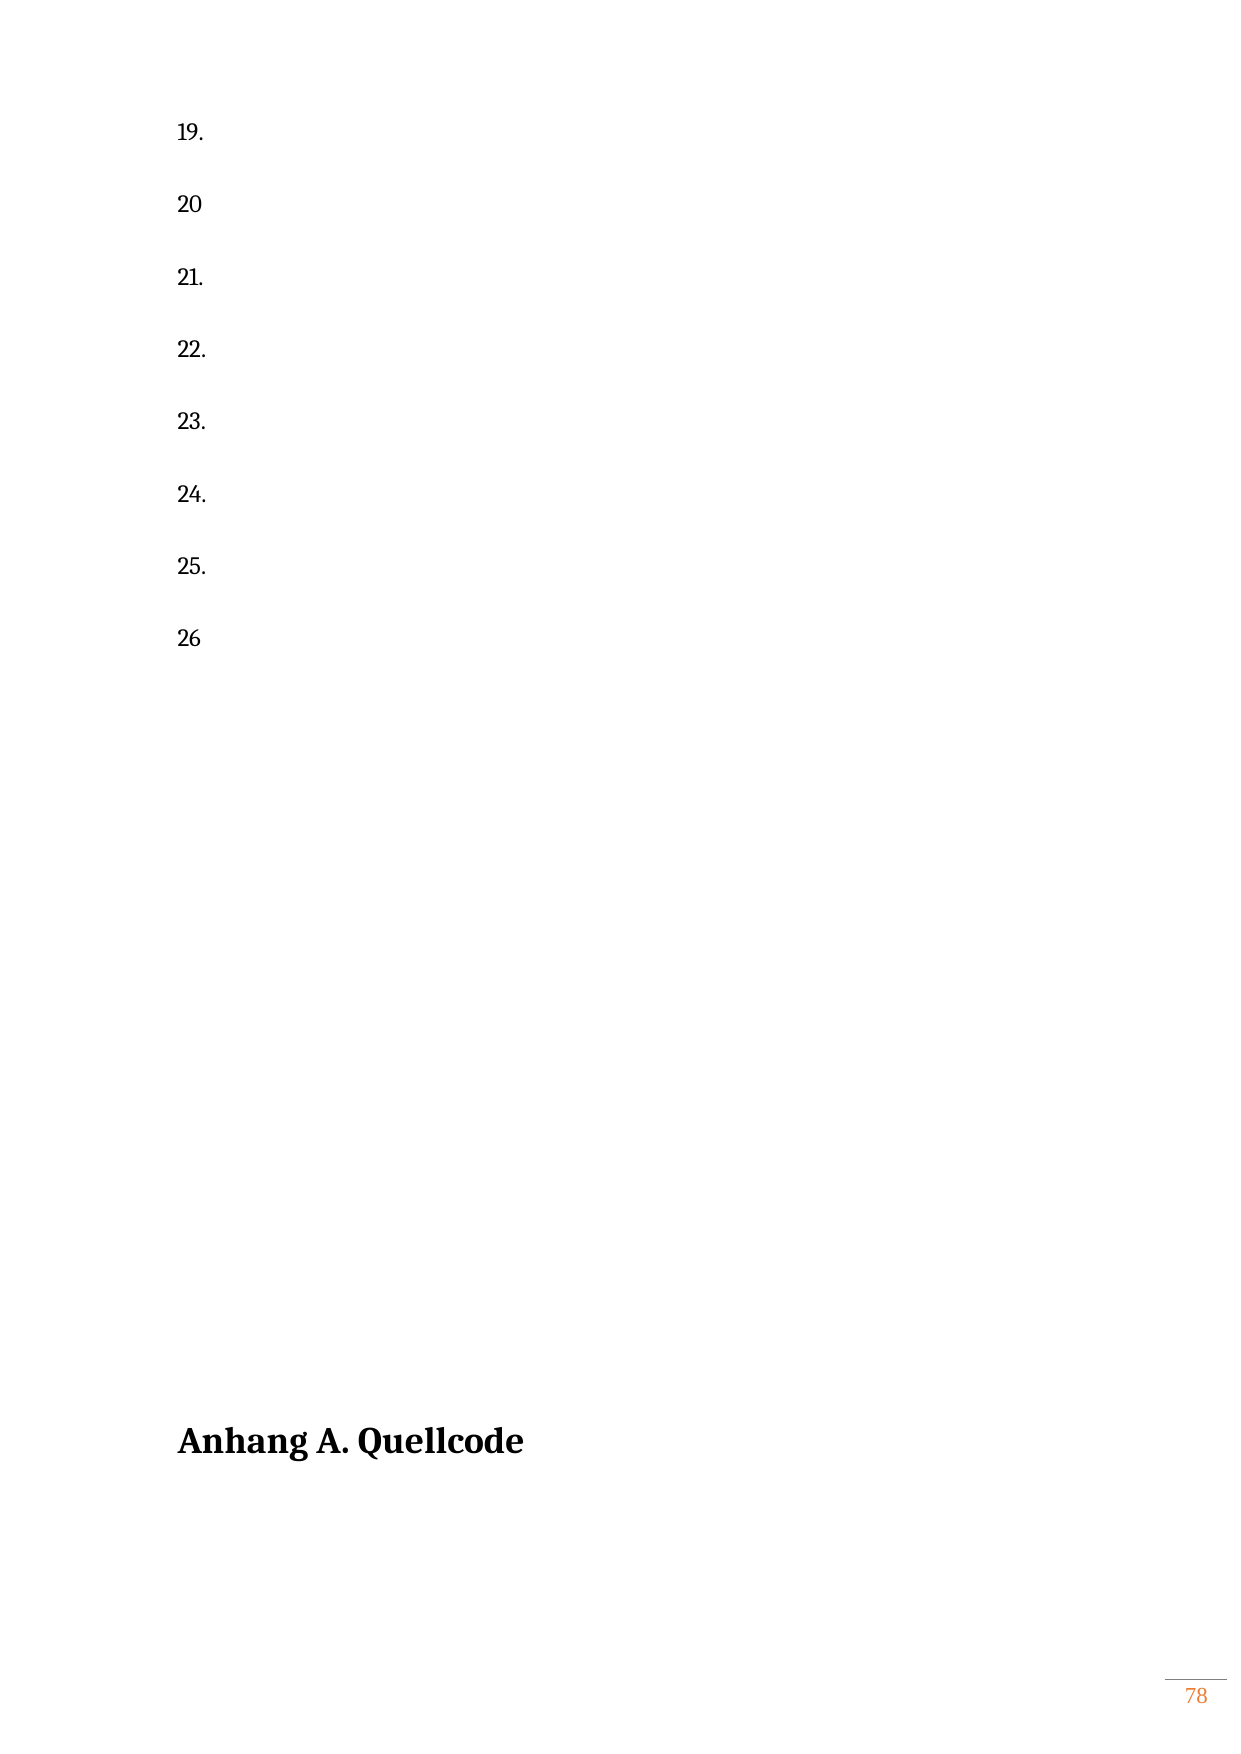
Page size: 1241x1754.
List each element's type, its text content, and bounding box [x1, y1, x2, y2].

text 19. [177, 118, 1152, 147]
text 24. [177, 479, 1152, 508]
text 25. [177, 552, 1152, 581]
text 22. [177, 335, 1152, 364]
text 21. [177, 263, 1152, 291]
text 26 [177, 624, 1152, 653]
text 23. [177, 407, 1152, 436]
text 20 [177, 190, 1152, 219]
subtitle Anhang A. Quellcode [177, 1419, 1152, 1462]
